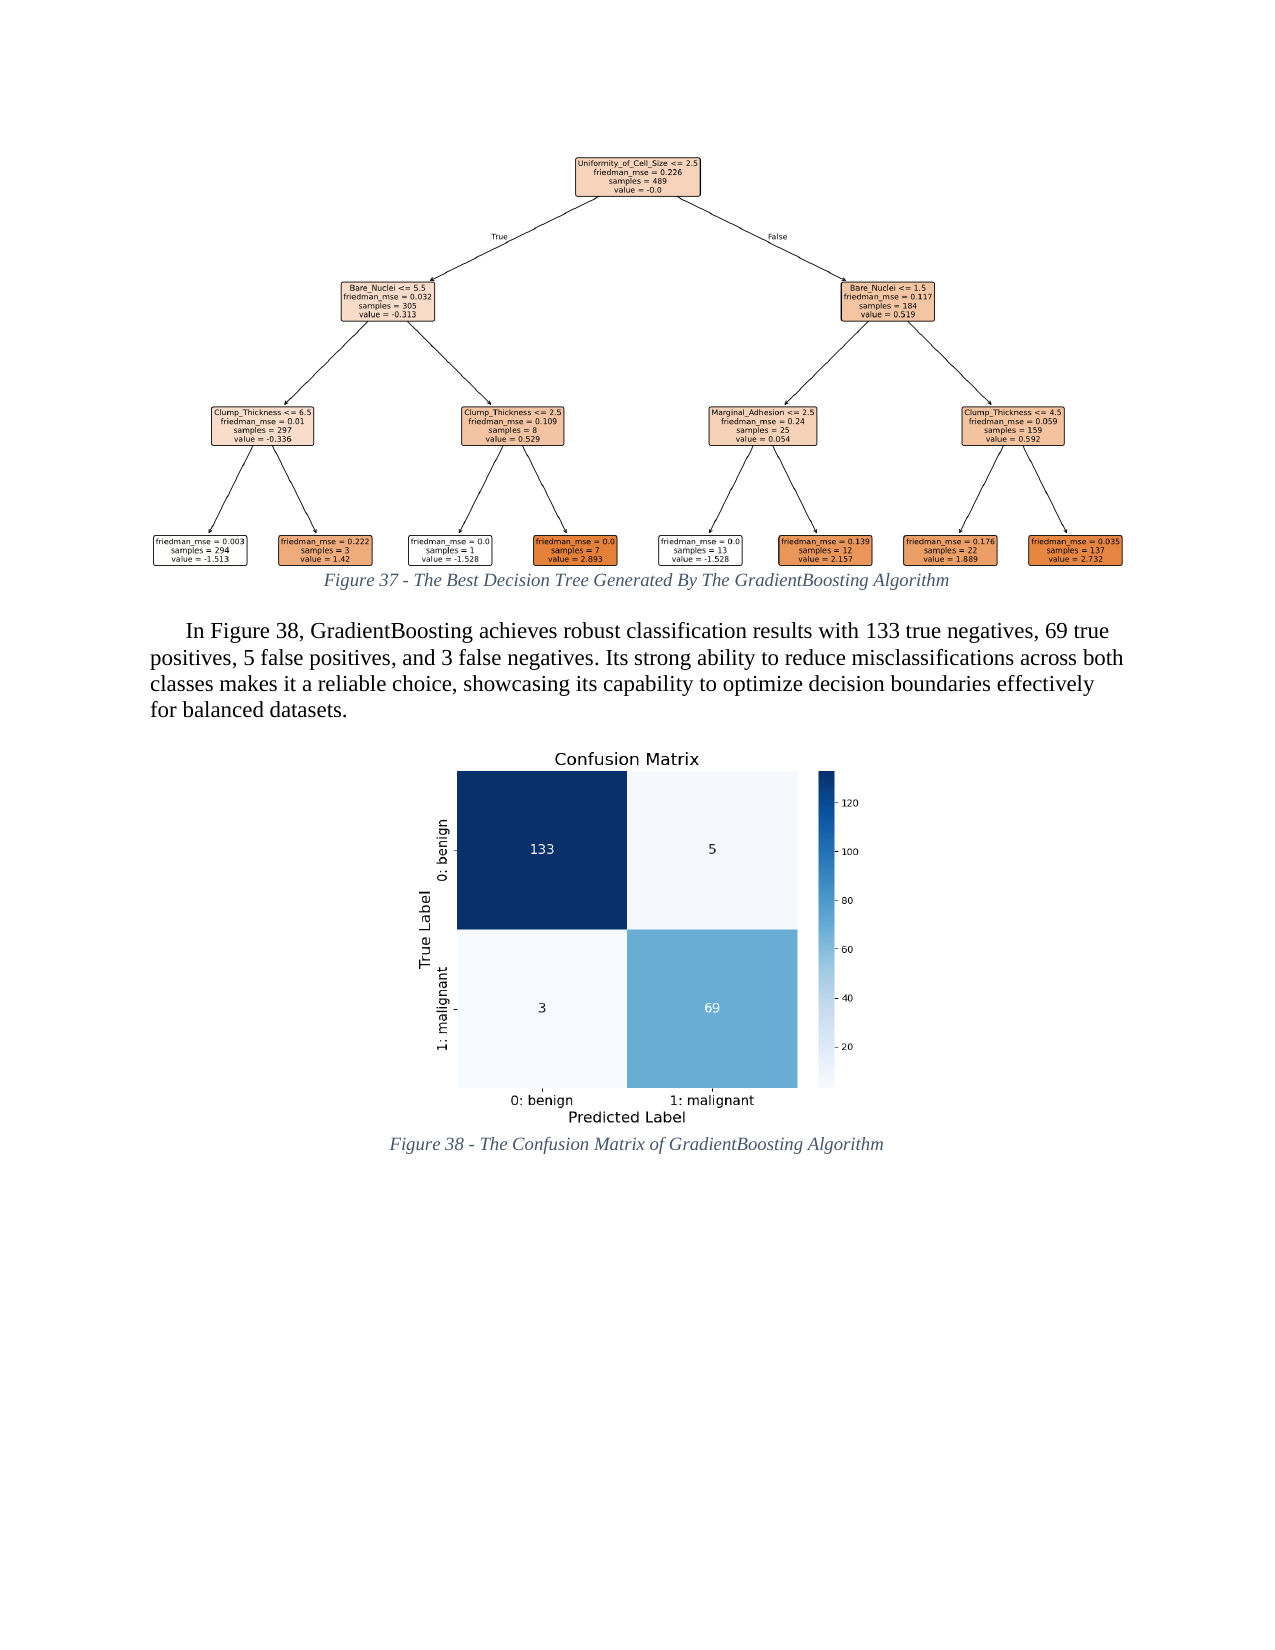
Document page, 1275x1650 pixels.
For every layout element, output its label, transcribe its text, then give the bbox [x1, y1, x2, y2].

text Figure 37 - The Best Decision Tree Generated By The GradientBoosting Algorithm [150, 569, 1125, 591]
text Figure 38 - The Confusion Matrix of GradientBoosting Algorithm [150, 1133, 1125, 1154]
picture [414, 749, 861, 1133]
picture [151, 150, 1124, 570]
text In Figure 38, GradientBoosting achieves robust classification results with 133 true negatives, 69 true positives, 5 false positives, and 3 false negatives. Its strong ability to reduce misclassifications across both classes makes it a reliable choice, showcasing its capability to optimize decision boundaries effectively for balanced datasets. [150, 617, 1125, 723]
